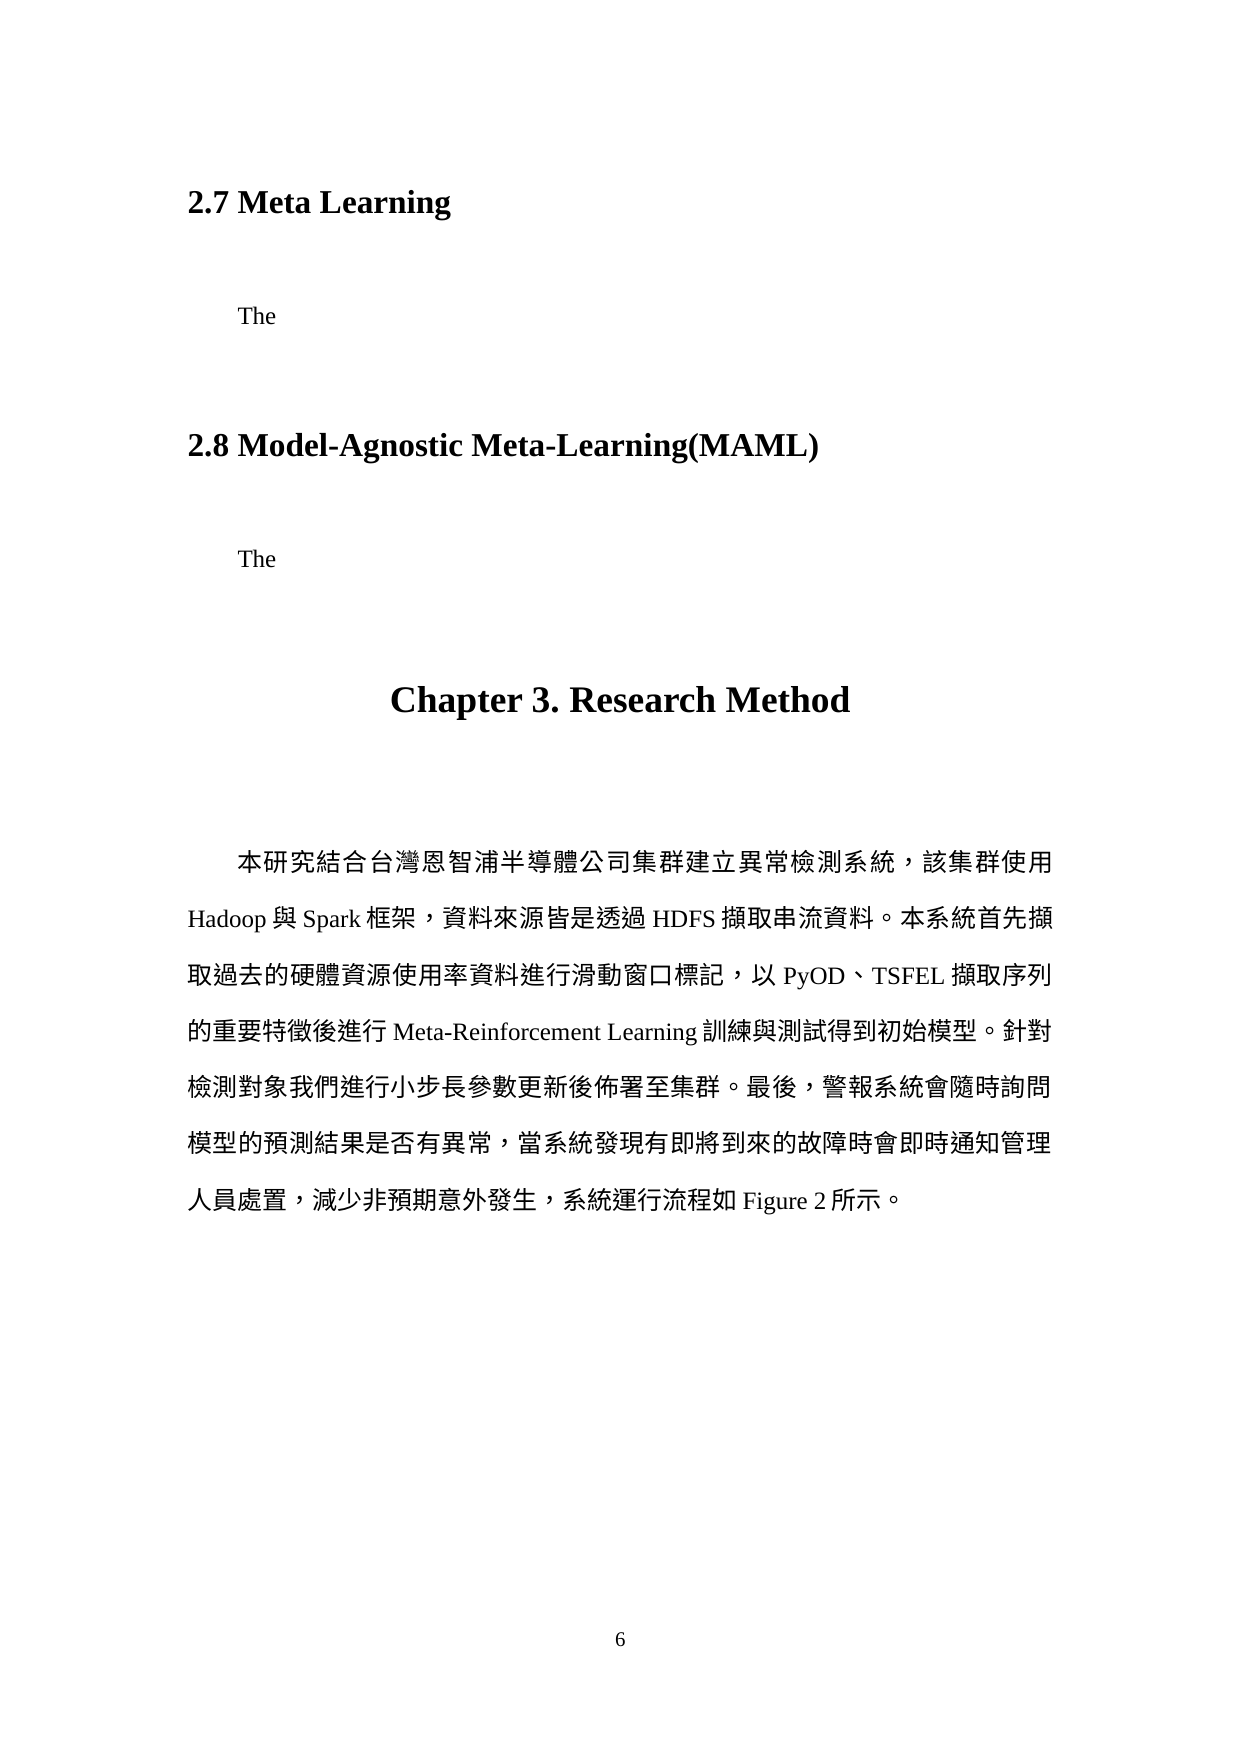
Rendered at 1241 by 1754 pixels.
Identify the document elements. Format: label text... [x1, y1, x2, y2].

subtitle 2.8 Model-Agnostic Meta-Learning(MAML) [187, 407, 1053, 482]
subtitle 2.7 Meta Learning [187, 164, 1053, 239]
text The [187, 539, 1053, 577]
subtitle Chapter 3. Research Method [187, 662, 1053, 737]
text The [187, 297, 1053, 334]
